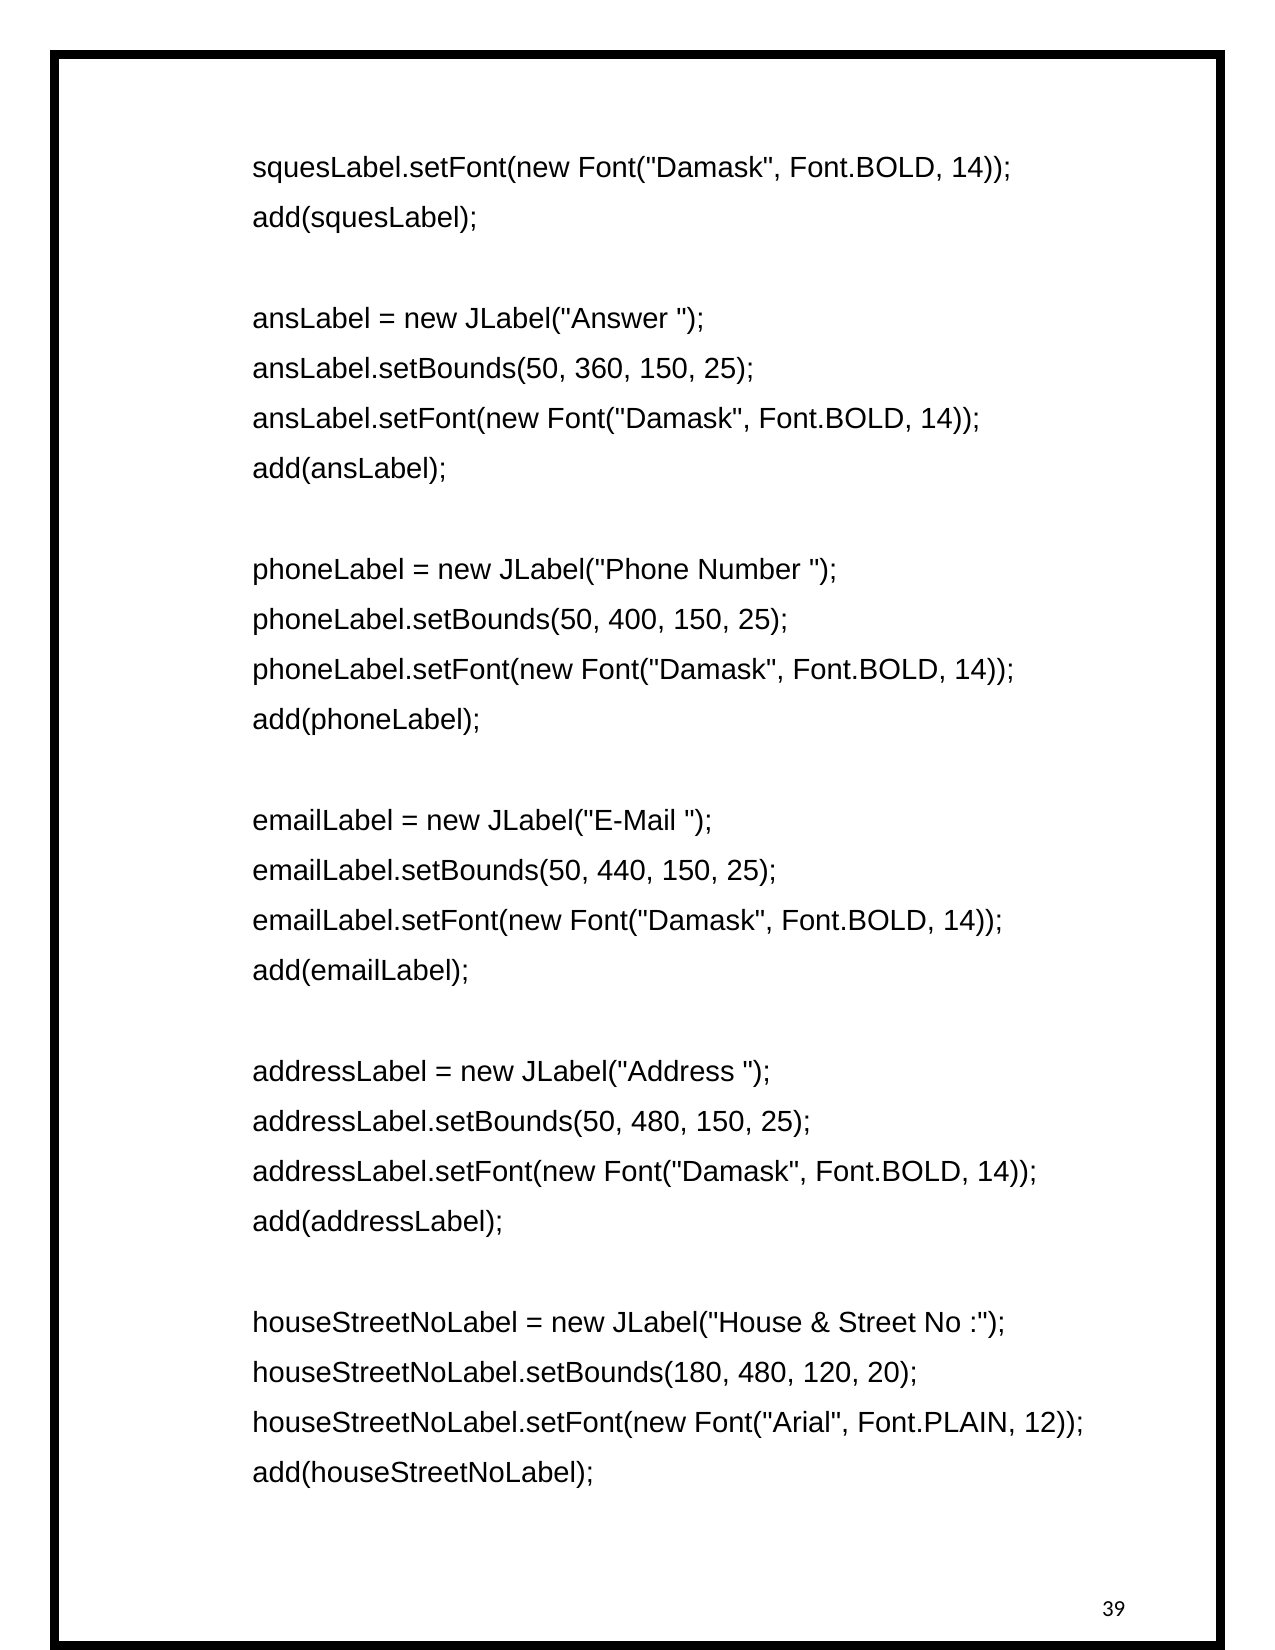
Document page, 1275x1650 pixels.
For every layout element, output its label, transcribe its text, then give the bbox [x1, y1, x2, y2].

text ansLabel.setBounds(50, 360, 150, 25); [187, 351, 1125, 384]
text addressLabel.setFont(new Font("Damask", Font.BOLD, 14)); [187, 1154, 1125, 1188]
text add(emailLabel); [187, 953, 1125, 987]
text ansLabel.setFont(new Font("Damask", Font.BOLD, 14)); [187, 401, 1125, 434]
text addressLabel.setBounds(50, 480, 150, 25); [187, 1104, 1125, 1137]
text add(squesLabel); [187, 200, 1125, 234]
text add(phoneLabel); [187, 702, 1125, 736]
text houseStreetNoLabel.setBounds(180, 480, 120, 20); [187, 1355, 1125, 1388]
text phoneLabel = new JLabel("Phone Number "); [187, 552, 1125, 585]
text add(houseStreetNoLabel); [187, 1455, 1125, 1489]
text ansLabel = new JLabel("Answer "); [187, 301, 1125, 334]
text emailLabel.setBounds(50, 440, 150, 25); [187, 853, 1125, 886]
text squesLabel.setFont(new Font("Damask", Font.BOLD, 14)); [187, 150, 1125, 183]
text houseStreetNoLabel.setFont(new Font("Arial", Font.PLAIN, 12)); [187, 1405, 1125, 1439]
text emailLabel = new JLabel("E-Mail "); [187, 803, 1125, 836]
text houseStreetNoLabel = new JLabel("House & Street No :"); [187, 1305, 1125, 1338]
text addressLabel = new JLabel("Address "); [187, 1054, 1125, 1087]
text phoneLabel.setFont(new Font("Damask", Font.BOLD, 14)); [187, 652, 1125, 686]
text phoneLabel.setBounds(50, 400, 150, 25); [187, 602, 1125, 635]
text add(ansLabel); [187, 451, 1125, 485]
text add(addressLabel); [187, 1204, 1125, 1238]
text emailLabel.setFont(new Font("Damask", Font.BOLD, 14)); [187, 903, 1125, 937]
